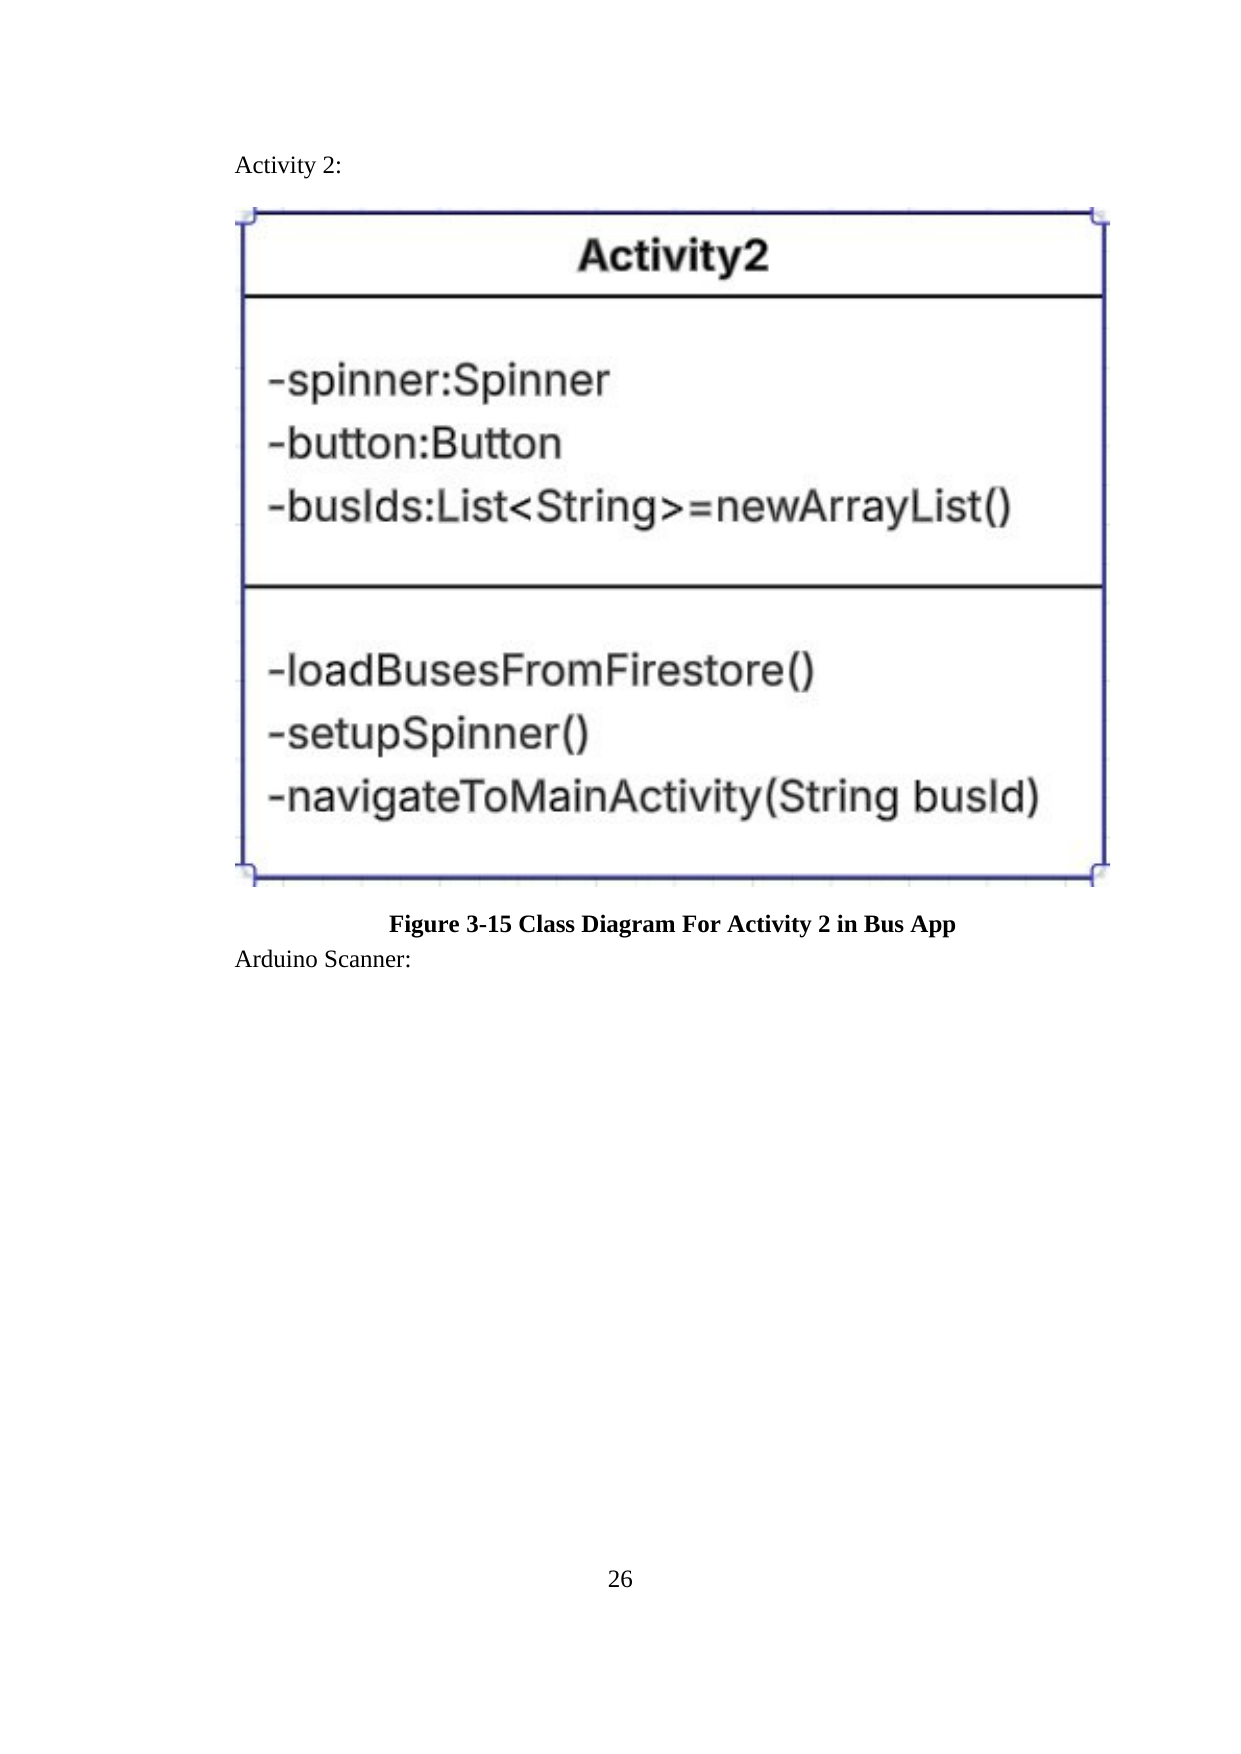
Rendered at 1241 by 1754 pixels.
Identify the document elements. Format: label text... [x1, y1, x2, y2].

picture [235, 207, 1111, 887]
text Activity 2: [150, 150, 1090, 179]
